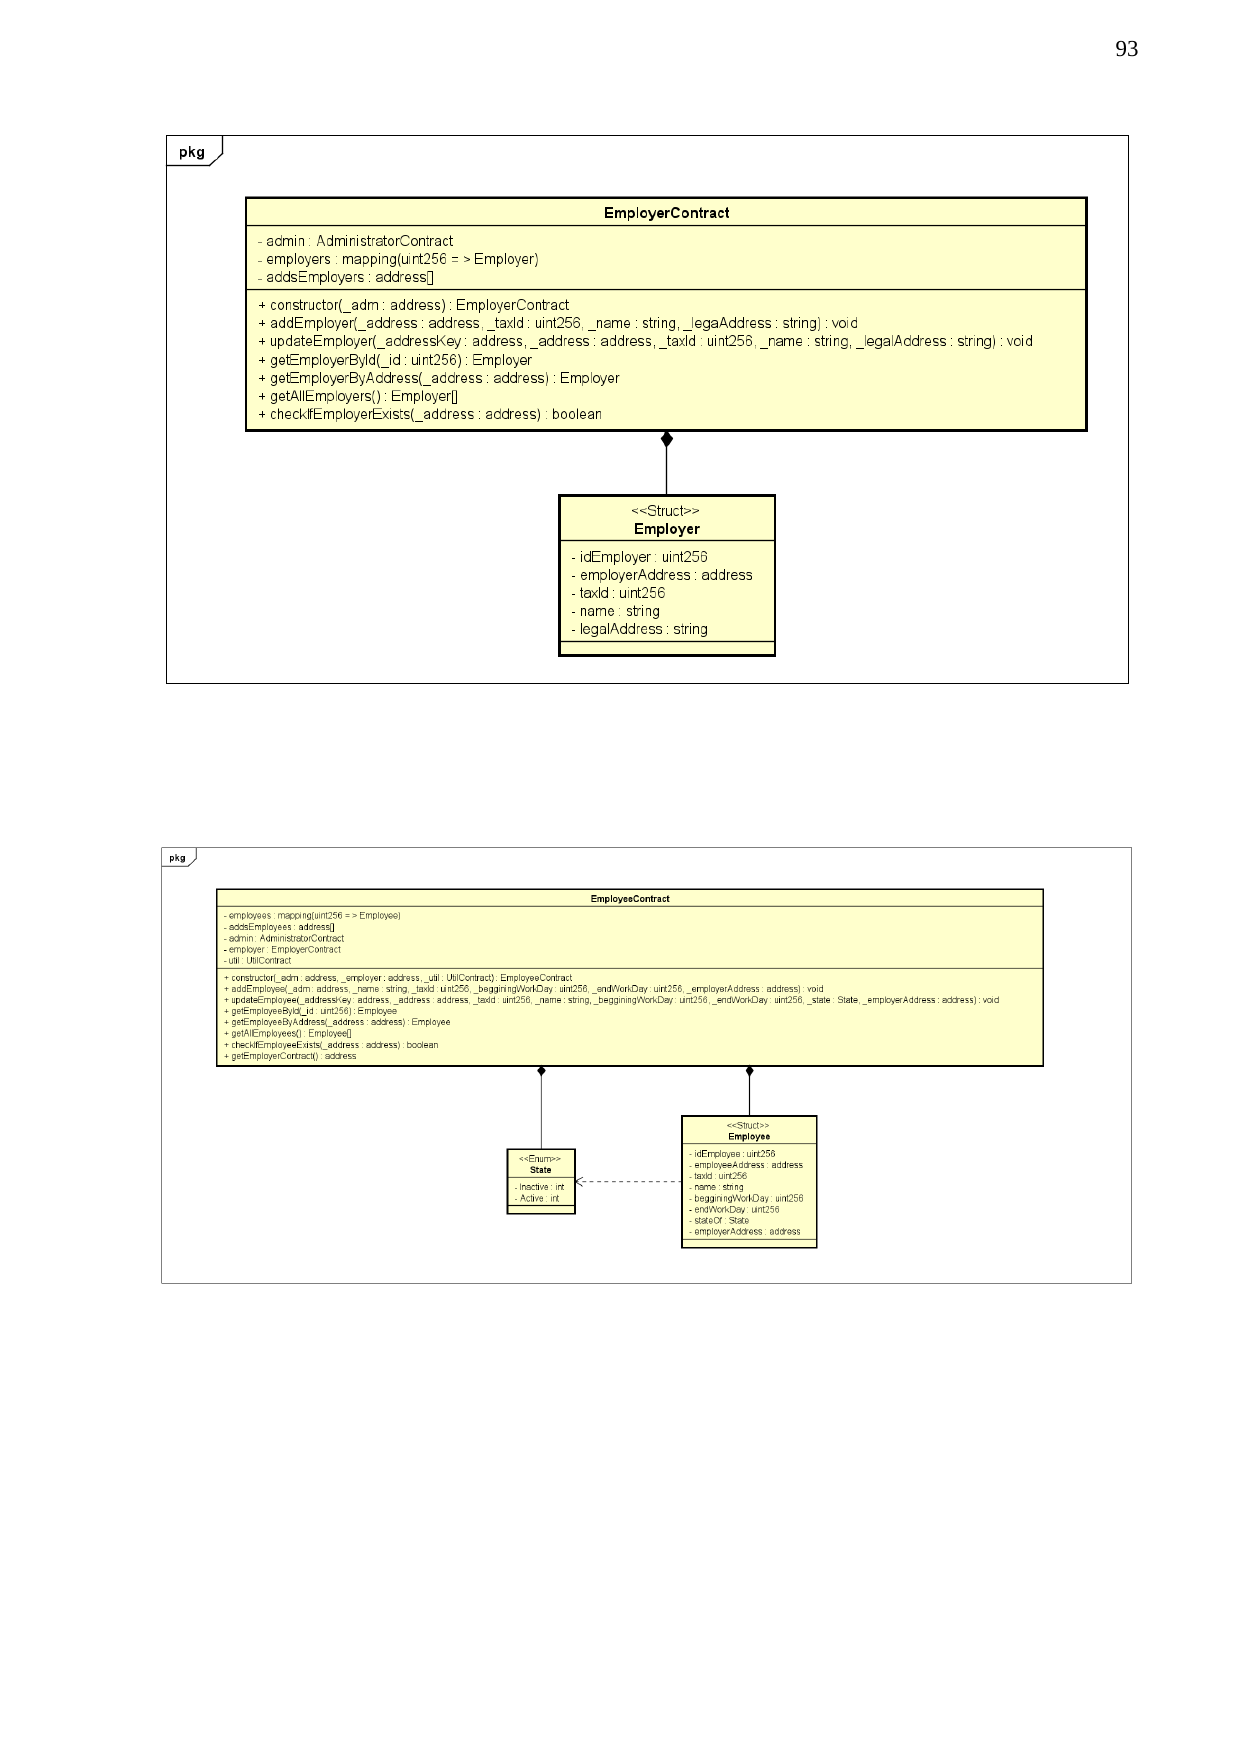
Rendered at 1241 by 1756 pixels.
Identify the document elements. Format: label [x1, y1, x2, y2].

picture [154, 841, 1139, 1290]
picture [154, 123, 1139, 694]
